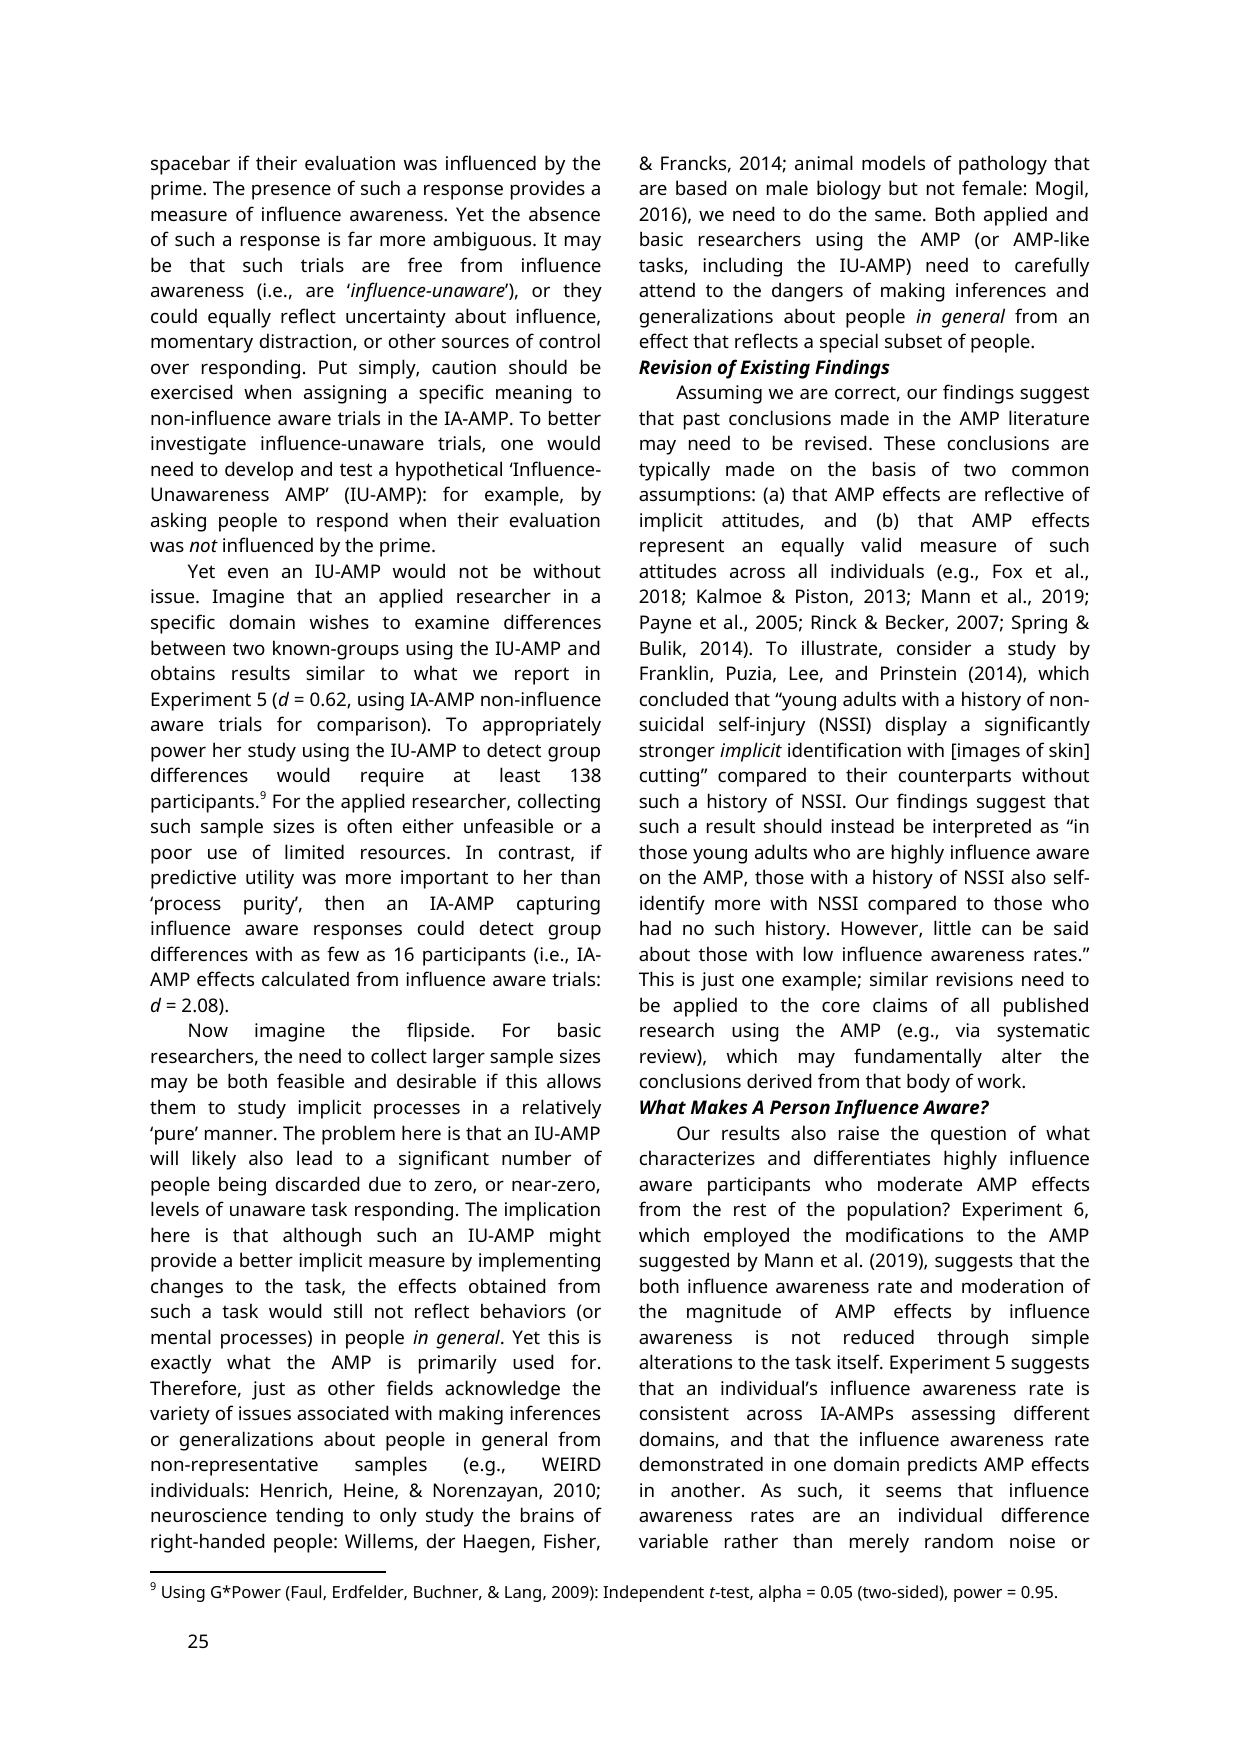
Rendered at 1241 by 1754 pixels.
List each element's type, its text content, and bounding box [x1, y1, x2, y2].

text Now imagine the flipside. For basic researchers, the need to collect larger sample sizes may be both feasible and desirable if this allows them to study implicit processes in a relatively ‘pure’ manner. The problem here is that an IU-AMP will likely also lead to a significant number of people being discarded due to zero, or near-zero, levels of unaware task responding. The implication here is that although such an IU-AMP might provide a better implicit measure by implementing changes to the task, the effects obtained from such a task would still not reflect behaviors (or mental processes) in people in general. Yet this is exactly what the AMP is primarily used for. Therefore, just as other fields acknowledge the variety of issues associated with making inferences or generalizations about people in general from non-representative samples (e.g., WEIRD individuals: Henrich, Heine, & Norenzayan, 2010; neuroscience tending to only study the brains of right-handed people: Willems, der Haegen, Fisher, & Francks, 2014; animal models of pathology that are based on male biology but not female: Mogil, 2016), we need to do the same. Both applied and basic researchers using the AMP (or AMP-like tasks, including the IU-AMP) need to carefully attend to the dangers of making inferences and generalizations about people in general from an effect that reflects a special subset of people. [638, 150, 1090, 354]
subtitle Revision of Existing Findings [638, 354, 1090, 380]
text Assuming we are correct, our findings suggest that past conclusions made in the AMP literature may need to be revised. These conclusions are typically made on the basis of two common assumptions: (a) that AMP effects are reflective of implicit attitudes, and (b) that AMP effects represent an equally valid measure of such attitudes across all individuals (e.g., Fox et al., 2018; Kalmoe & Piston, 2013; Mann et al., 2019; Payne et al., 2005; Rinck & Becker, 2007; Spring & Bulik, 2014). To illustrate, consider a study by Franklin, Puzia, Lee, and Prinstein (2014), which concluded that “young adults with a history of non-suicidal self-injury (NSSI) display a significantly stronger implicit identification with [images of skin] cutting” compared to their counterparts without such a history of NSSI. Our findings suggest that such a result should instead be interpreted as “in those young adults who are highly influence aware on the AMP, those with a history of NSSI also self-identify more with NSSI compared to those who had no such history. However, little can be said about those with low influence awareness rates.” This is just one example; similar revisions need to be applied to the core claims of all published research using the AMP (e.g., via systematic review), which may fundamentally alter the conclusions derived from that body of work. [638, 380, 1090, 1094]
text Now imagine the flipside. For basic researchers, the need to collect larger sample sizes may be both feasible and desirable if this allows them to study implicit processes in a relatively ‘pure’ manner. The problem here is that an IU-AMP will likely also lead to a significant number of people being discarded due to zero, or near-zero, levels of unaware task responding. The implication here is that although such an IU-AMP might provide a better implicit measure by implementing changes to the task, the effects obtained from such a task would still not reflect behaviors (or mental processes) in people in general. Yet this is exactly what the AMP is primarily used for. Therefore, just as other fields acknowledge the variety of issues associated with making inferences or generalizations about people in general from non-representative samples (e.g., WEIRD individuals: Henrich, Heine, & Norenzayan, 2010; neuroscience tending to only study the brains of right-handed people: Willems, der Haegen, Fisher, & Francks, 2014; animal models of pathology that are based on male biology but not female: Mogil, 2016), we need to do the same. Both applied and basic researchers using the AMP (or AMP-like tasks, including the IU-AMP) need to carefully attend to the dangers of making inferences and generalizations about people in general from an effect that reflects a special subset of people. [150, 1018, 602, 1554]
subtitle What Makes A Person Influence Aware? [638, 1094, 1090, 1120]
text Yet even an IU-AMP would not be without issue. Imagine that an applied researcher in a specific domain wishes to examine differences between two known-groups using the IU-AMP and obtains results similar to what we report in Experiment 5 (d = 0.62, using IA-AMP non-influence aware trials for comparison). To appropriately power her study using the IU-AMP to detect group differences would require at least 138 participants. For the applied researcher, collecting such sample sizes is often either unfeasible or a poor use of limited resources. In contrast, if predictive utility was more important to her than ‘process purity’, then an IA-AMP capturing influence aware responses could detect group differences with as few as 16 participants (i.e., IA-AMP effects calculated from influence aware trials: d = 2.08). [150, 558, 602, 1018]
